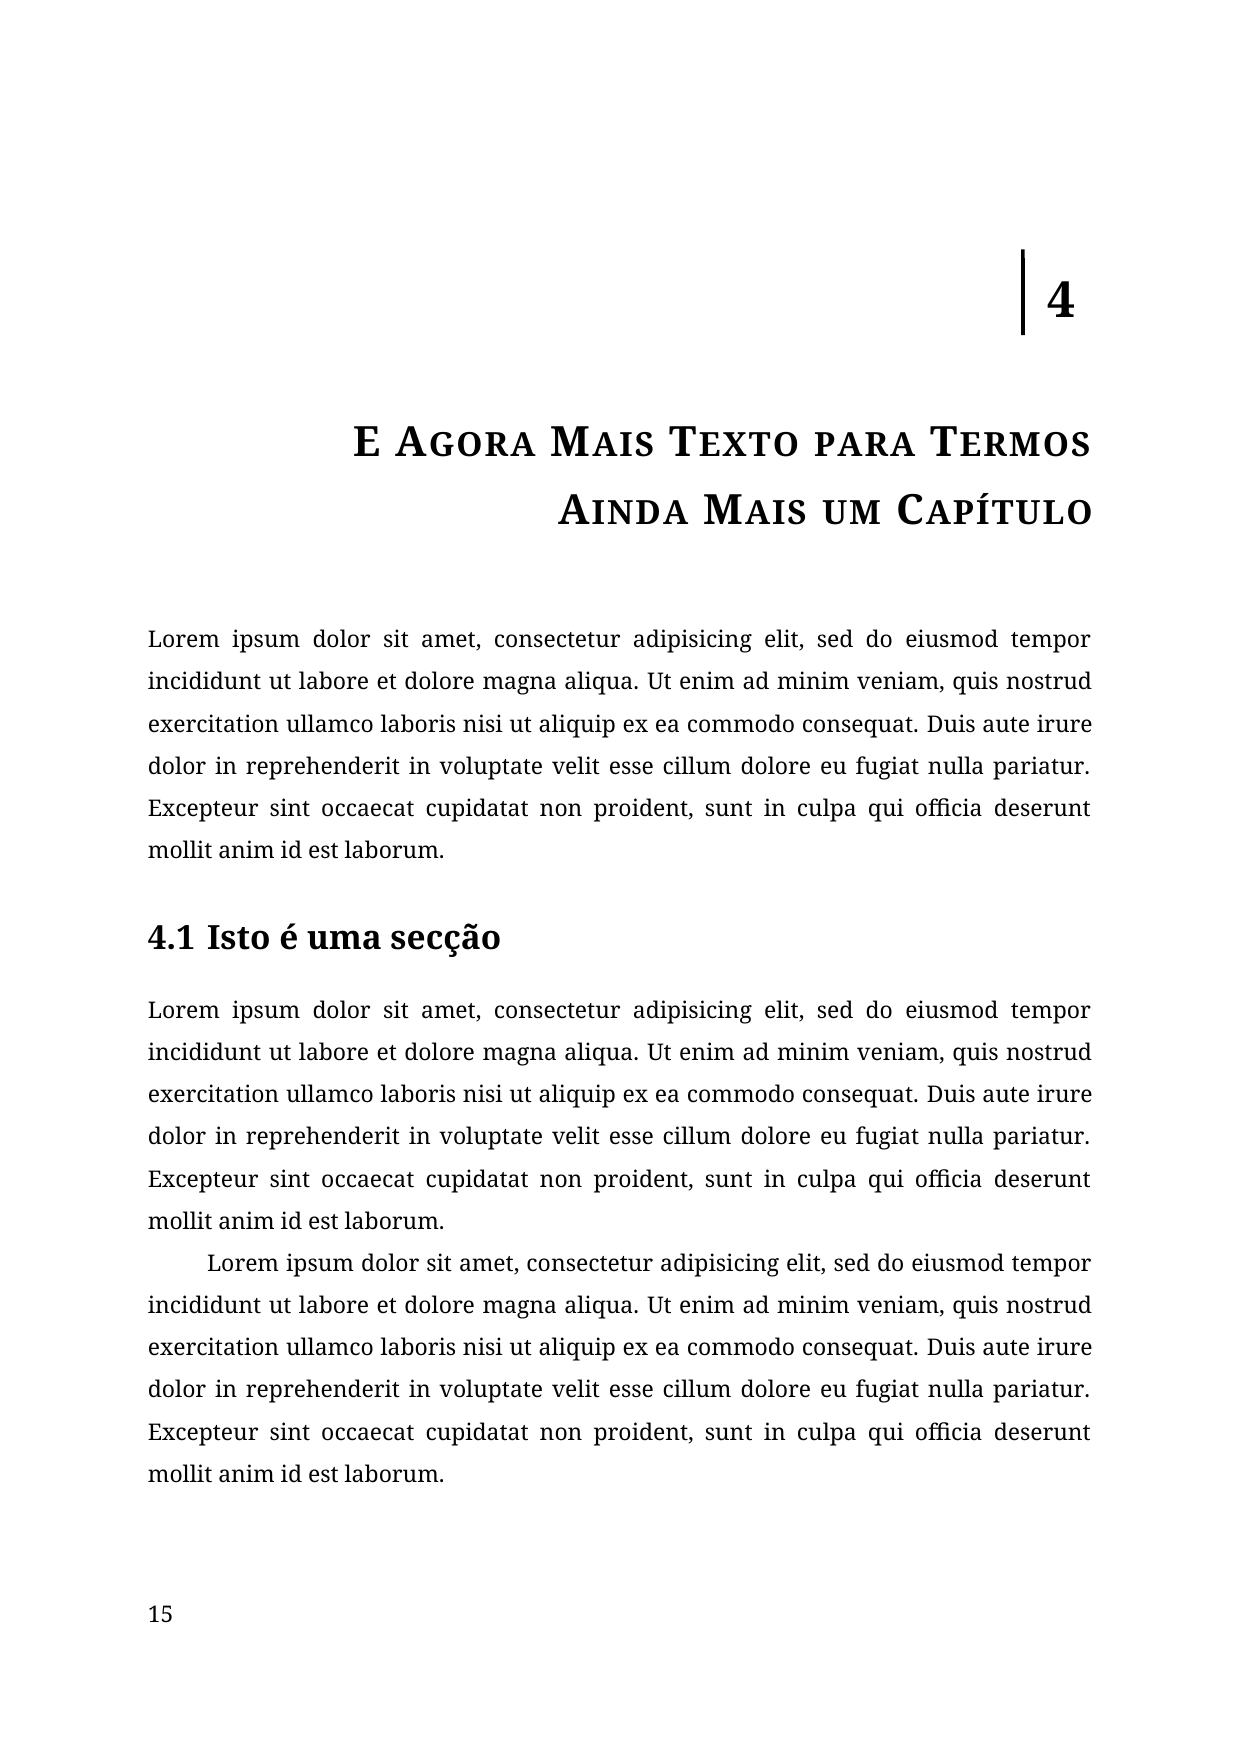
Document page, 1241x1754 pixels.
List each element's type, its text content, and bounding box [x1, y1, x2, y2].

subtitle E Agora Mais Texto para Termos Ainda Mais um Capítulo [266, 264, 1092, 537]
subtitle Isto é uma secção [148, 914, 1092, 959]
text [148, 1247, 1092, 1489]
